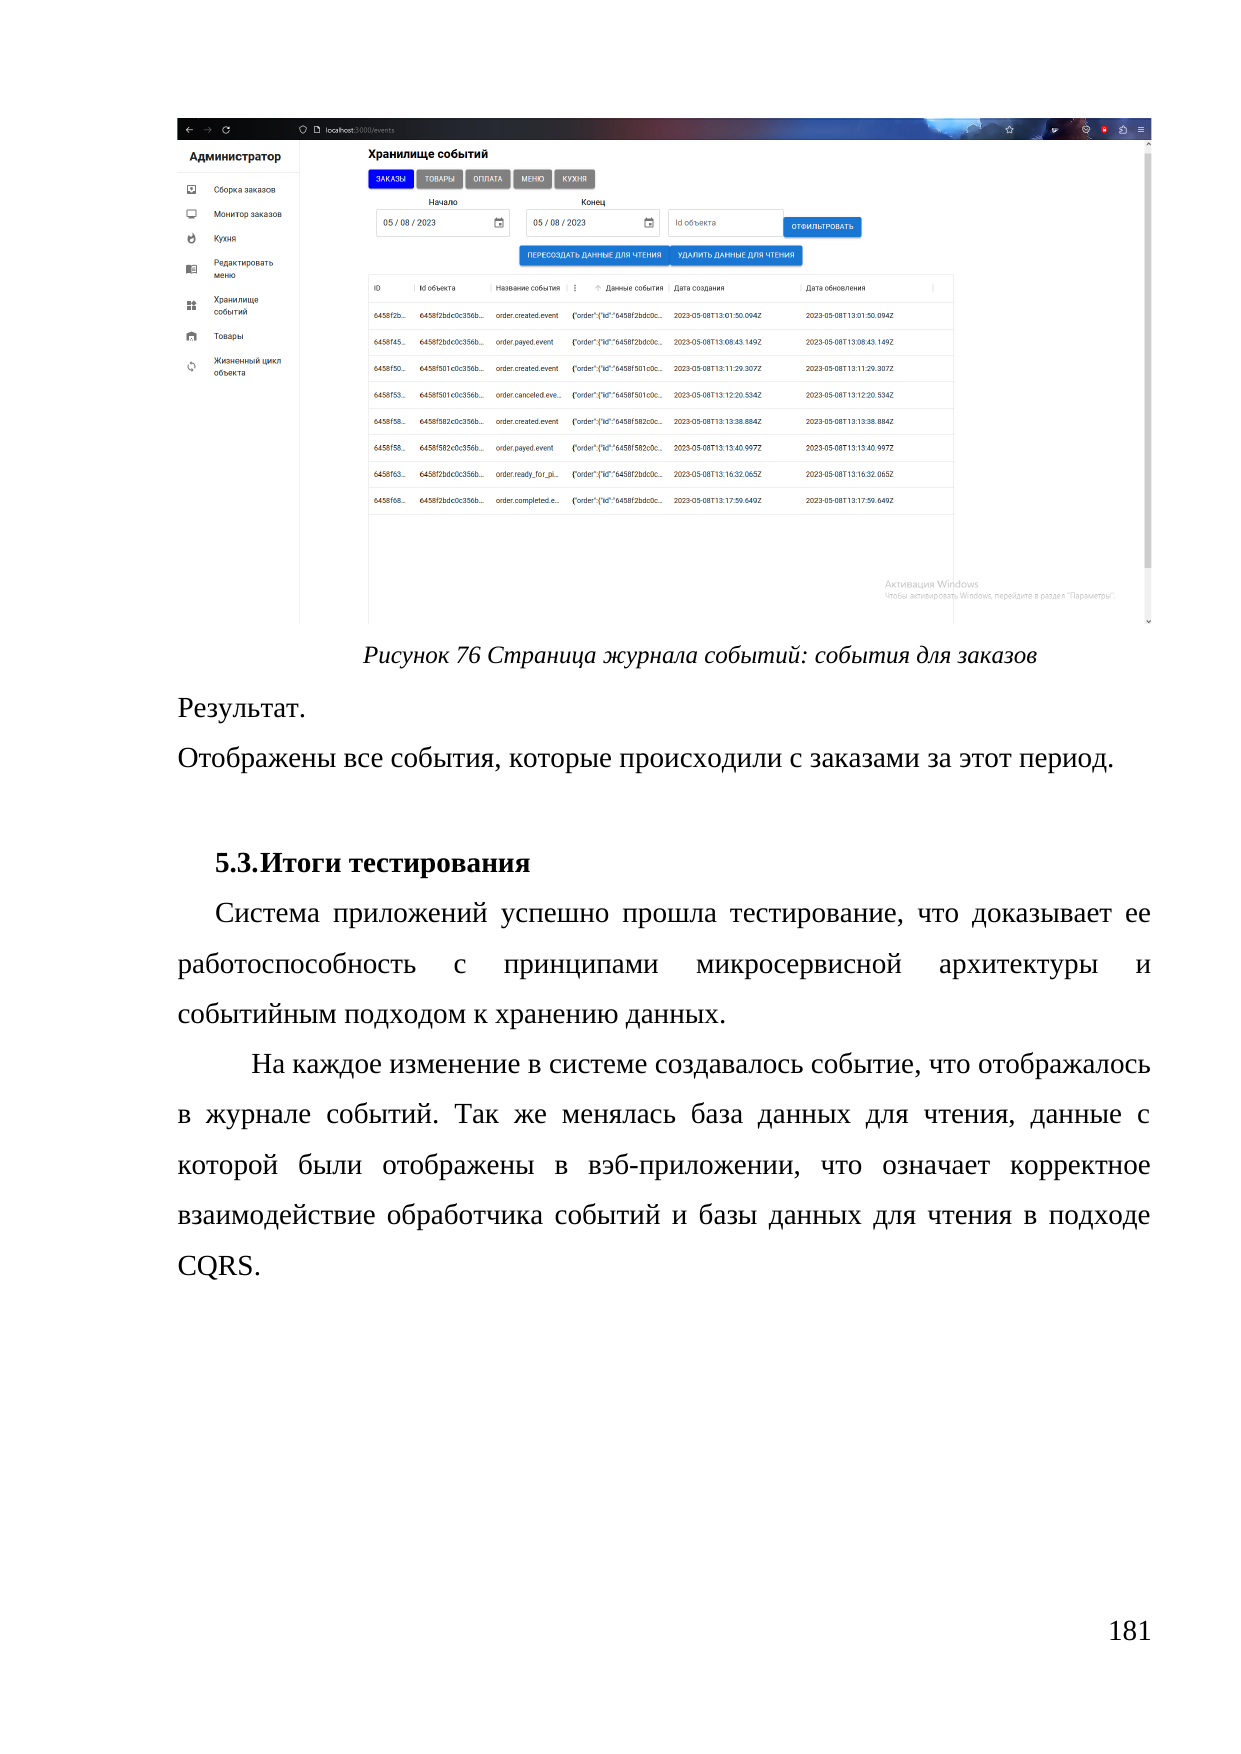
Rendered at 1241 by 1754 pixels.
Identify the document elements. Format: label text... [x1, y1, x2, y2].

subtitle Итоги тестирования [215, 845, 1152, 879]
picture [177, 118, 1152, 624]
text Отображены все события, которые происходили с заказами за этот период. [177, 740, 1152, 774]
text На каждое изменение в системе создавалось событие, что отображалось в журнале событий. Так же менялась база данных для чтения, данные с которой были отображены в вэб-приложении, что означает корректное взаимодействие обработчика событий и базы данных для чтения в подходе CQRS. [177, 1046, 1152, 1281]
text Система приложений успешно прошла тестирование, что доказывает ее работоспособность с принципами микросервисной архитектуры и событийным подходом к хранению данных. [177, 895, 1152, 1029]
text Результат. [177, 690, 1152, 723]
